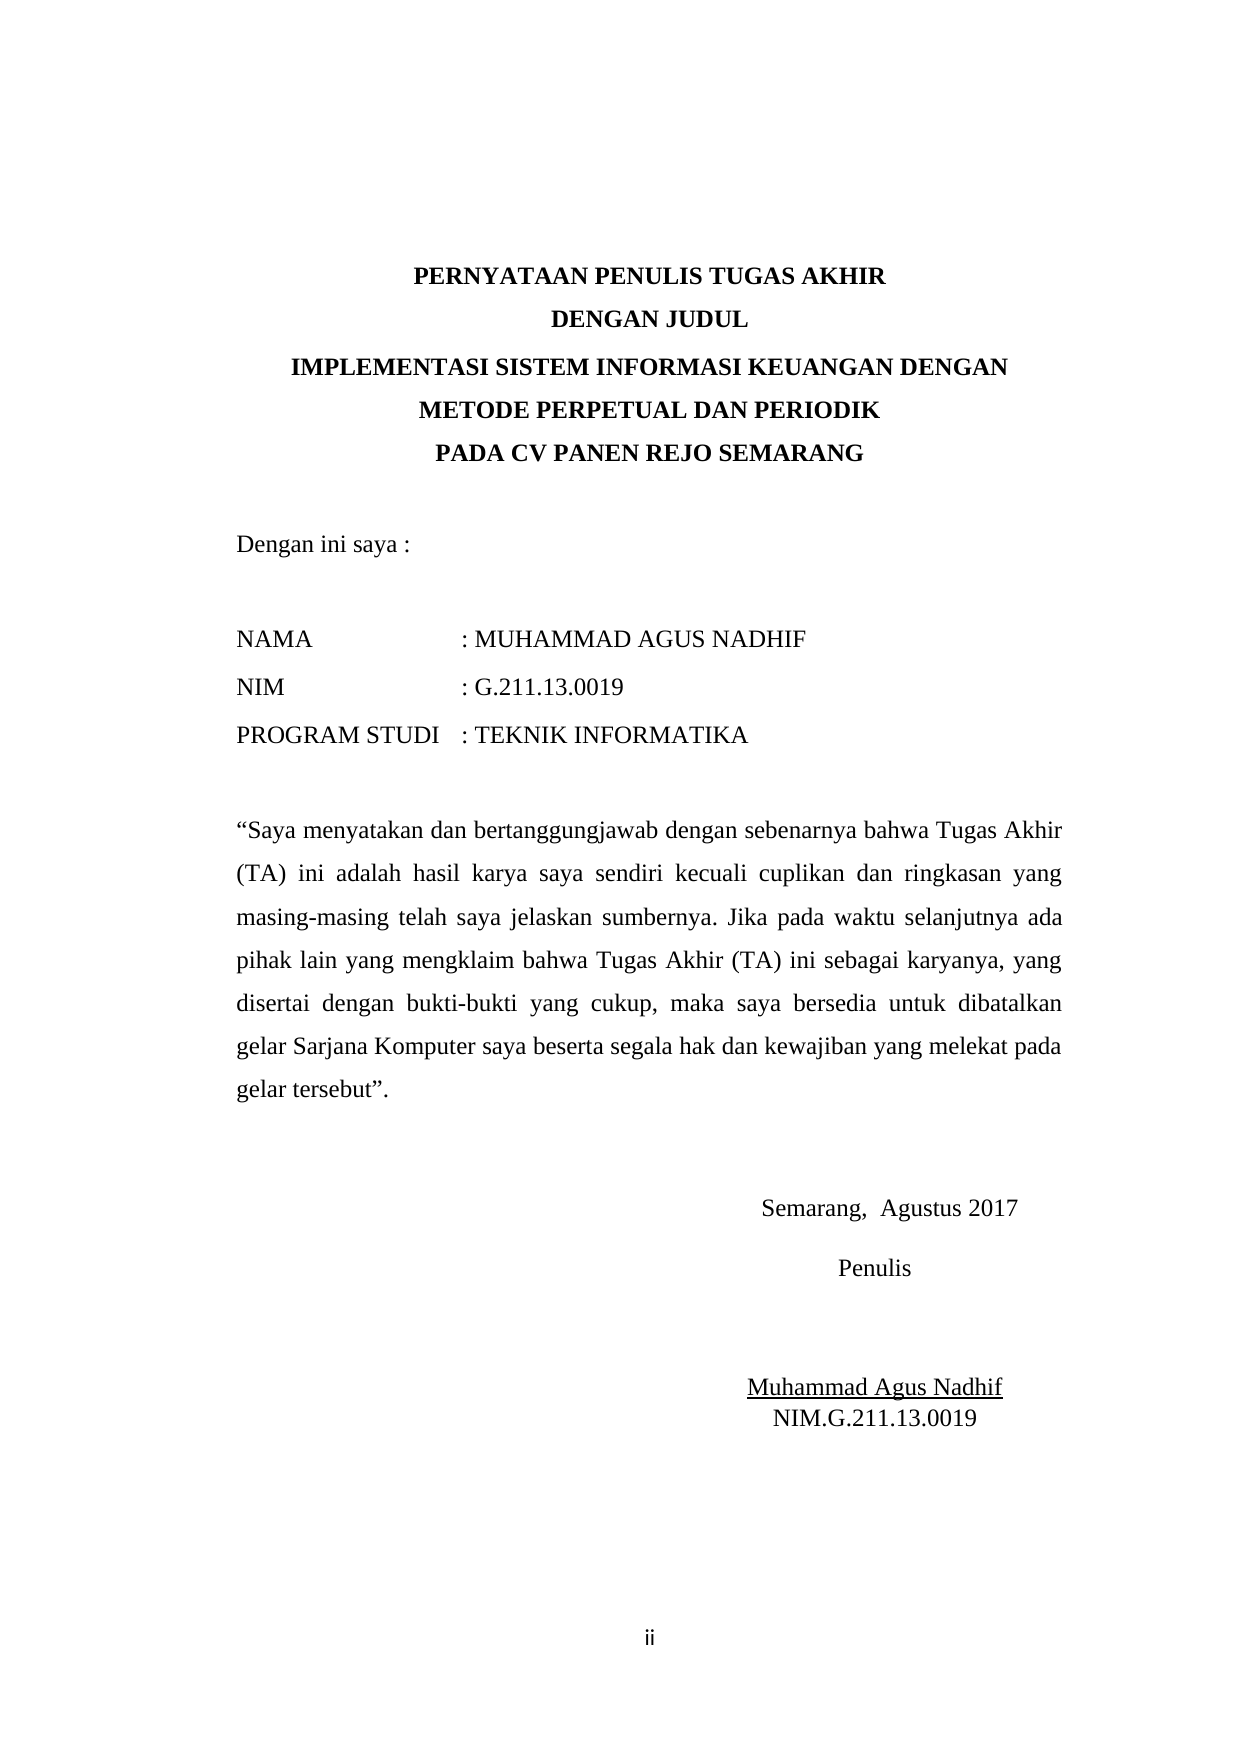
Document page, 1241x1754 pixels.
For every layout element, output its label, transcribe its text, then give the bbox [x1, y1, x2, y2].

text IMPLEMENTASI SISTEM INFORMASI KEUANGAN DENGAN METODE PERPETUAL DAN PERIODIK [236, 352, 1063, 424]
text PADA CV PANEN REJO SEMARANG [236, 438, 1063, 467]
subtitle PERNYATAAN PENULIS TUGAS AKHIR [236, 261, 1063, 290]
text “Saya menyatakan dan bertanggungjawab dengan sebenarnya bahwa Tugas Akhir (TA) ini adalah hasil karya saya sendiri kecuali cuplikan dan ringkasan yang masing-masing telah saya jelaskan sumbernya. Jika pada waktu selanjutnya ada pihak lain yang mengklaim bahwa Tugas Akhir (TA) ini sebagai karyanya, yang disertai dengan bukti-bukti yang cukup, maka saya bersedia untuk dibatalkan gelar Sarjana Komputer saya beserta segala hak dan kewajiban yang melekat pada gelar tersebut”. [236, 815, 1063, 1103]
text PROGRAM STUDI : TEKNIK INFORMATIKA [236, 720, 1063, 749]
text NIM.G.211.13.0019 [236, 1403, 1063, 1432]
text Penulis [236, 1253, 1063, 1282]
text NIM : G.211.13.0019 [236, 672, 1063, 701]
text DENGAN JUDUL [236, 304, 1063, 333]
text NAMA : MUHAMMAD AGUS NADHIF [236, 624, 1063, 653]
text Muhammad Agus Nadhif [236, 1372, 1063, 1401]
text Dengan ini saya : [236, 529, 1063, 558]
text Semarang, Agustus 2017 [236, 1193, 1063, 1222]
